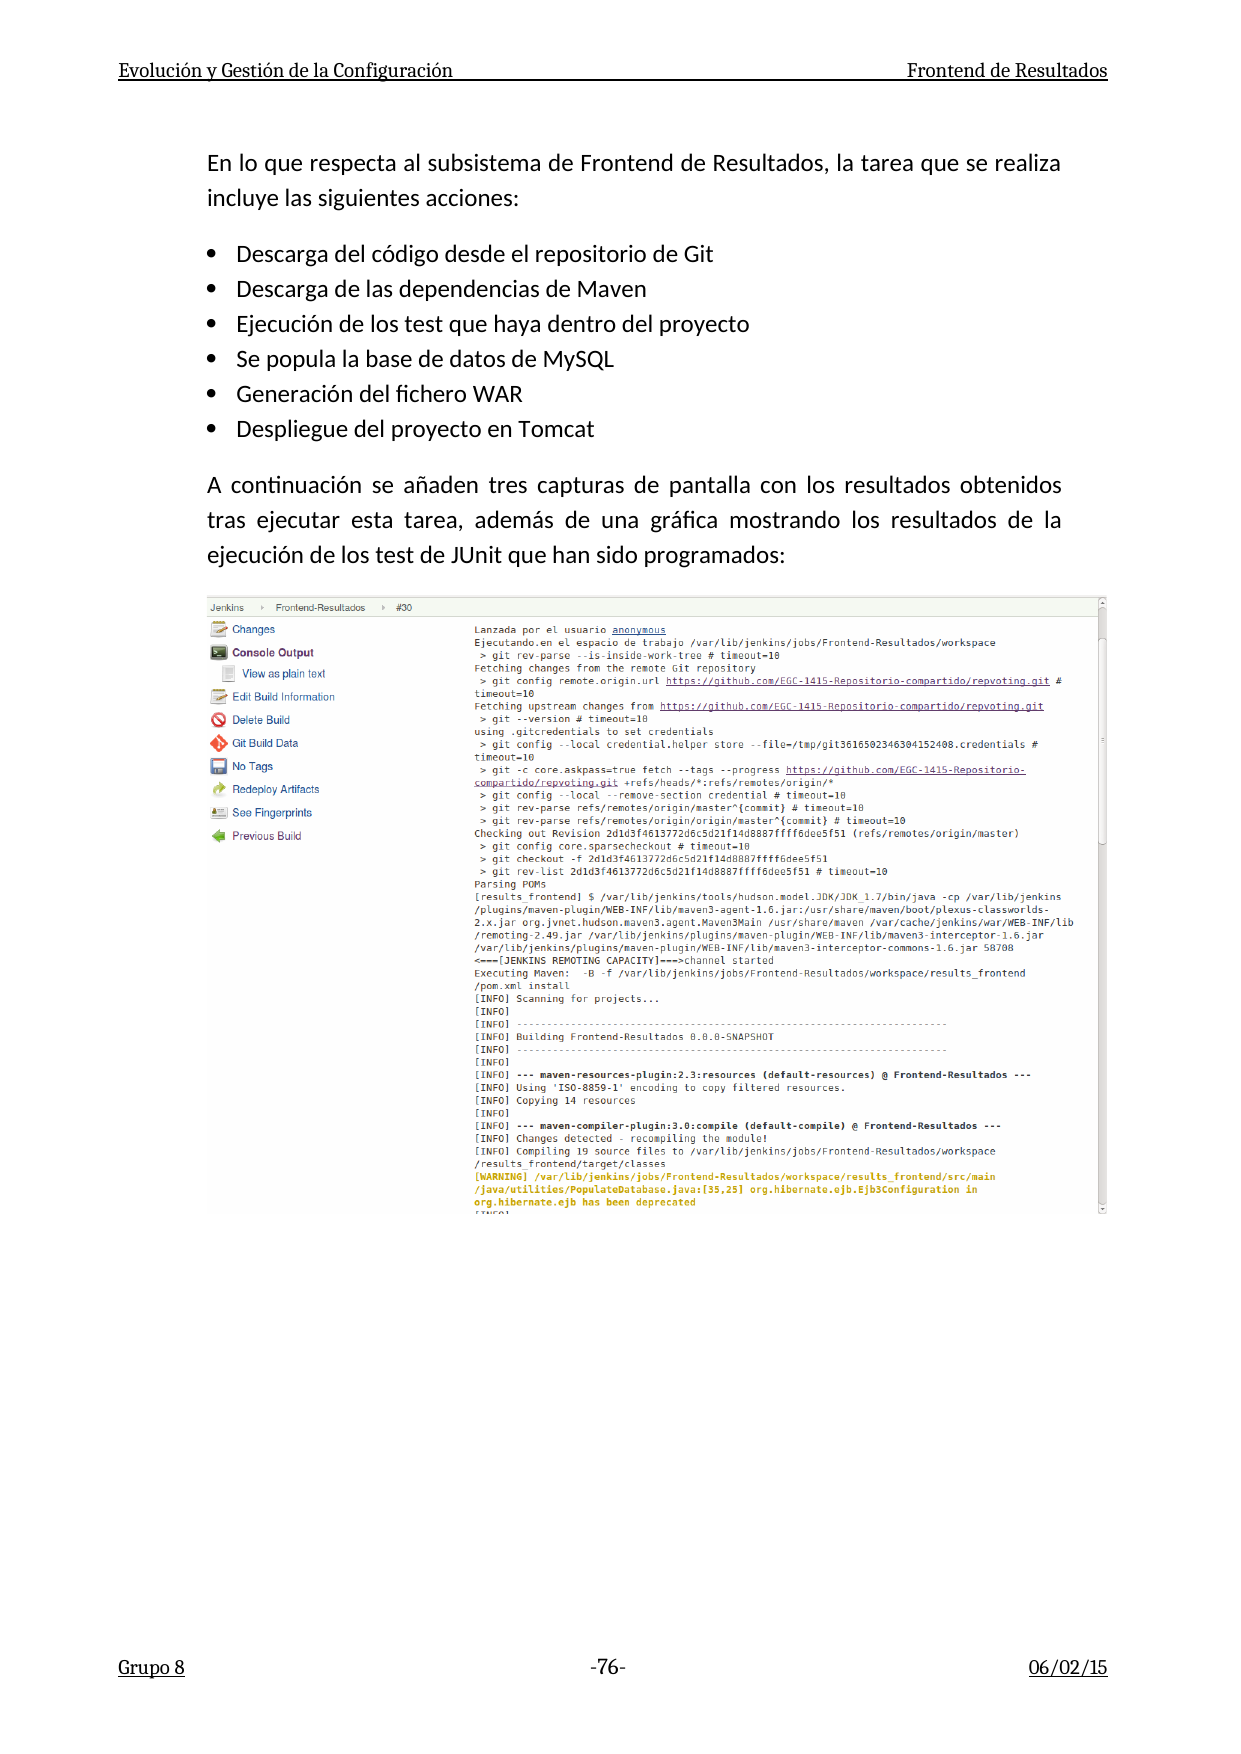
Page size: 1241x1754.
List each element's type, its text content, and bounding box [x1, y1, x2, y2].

text A continuación se añaden tres capturas de pantalla con los resultados obtenidos tras ejecutar esta tarea, además de una gráfica mostrando los resultados de la ejecución de los test de JUnit que han sido programados: [207, 469, 1063, 570]
list Se popula la base de datos de MySQL [207, 343, 1063, 374]
list Descarga del código desde el repositorio de Git [207, 238, 1063, 269]
list Despliegue del proyecto en Tomcat [207, 413, 1063, 444]
text En lo que respecta al subsistema de Frontend de Resultados, la tarea que se realiza incluye las siguientes acciones: [207, 148, 1063, 213]
list Generación del fichero WAR [207, 378, 1063, 409]
picture [206, 595, 1107, 1214]
list Ejecución de los test que haya dentro del proyecto [207, 308, 1063, 339]
list Descarga de las dependencias de Maven [207, 273, 1063, 304]
